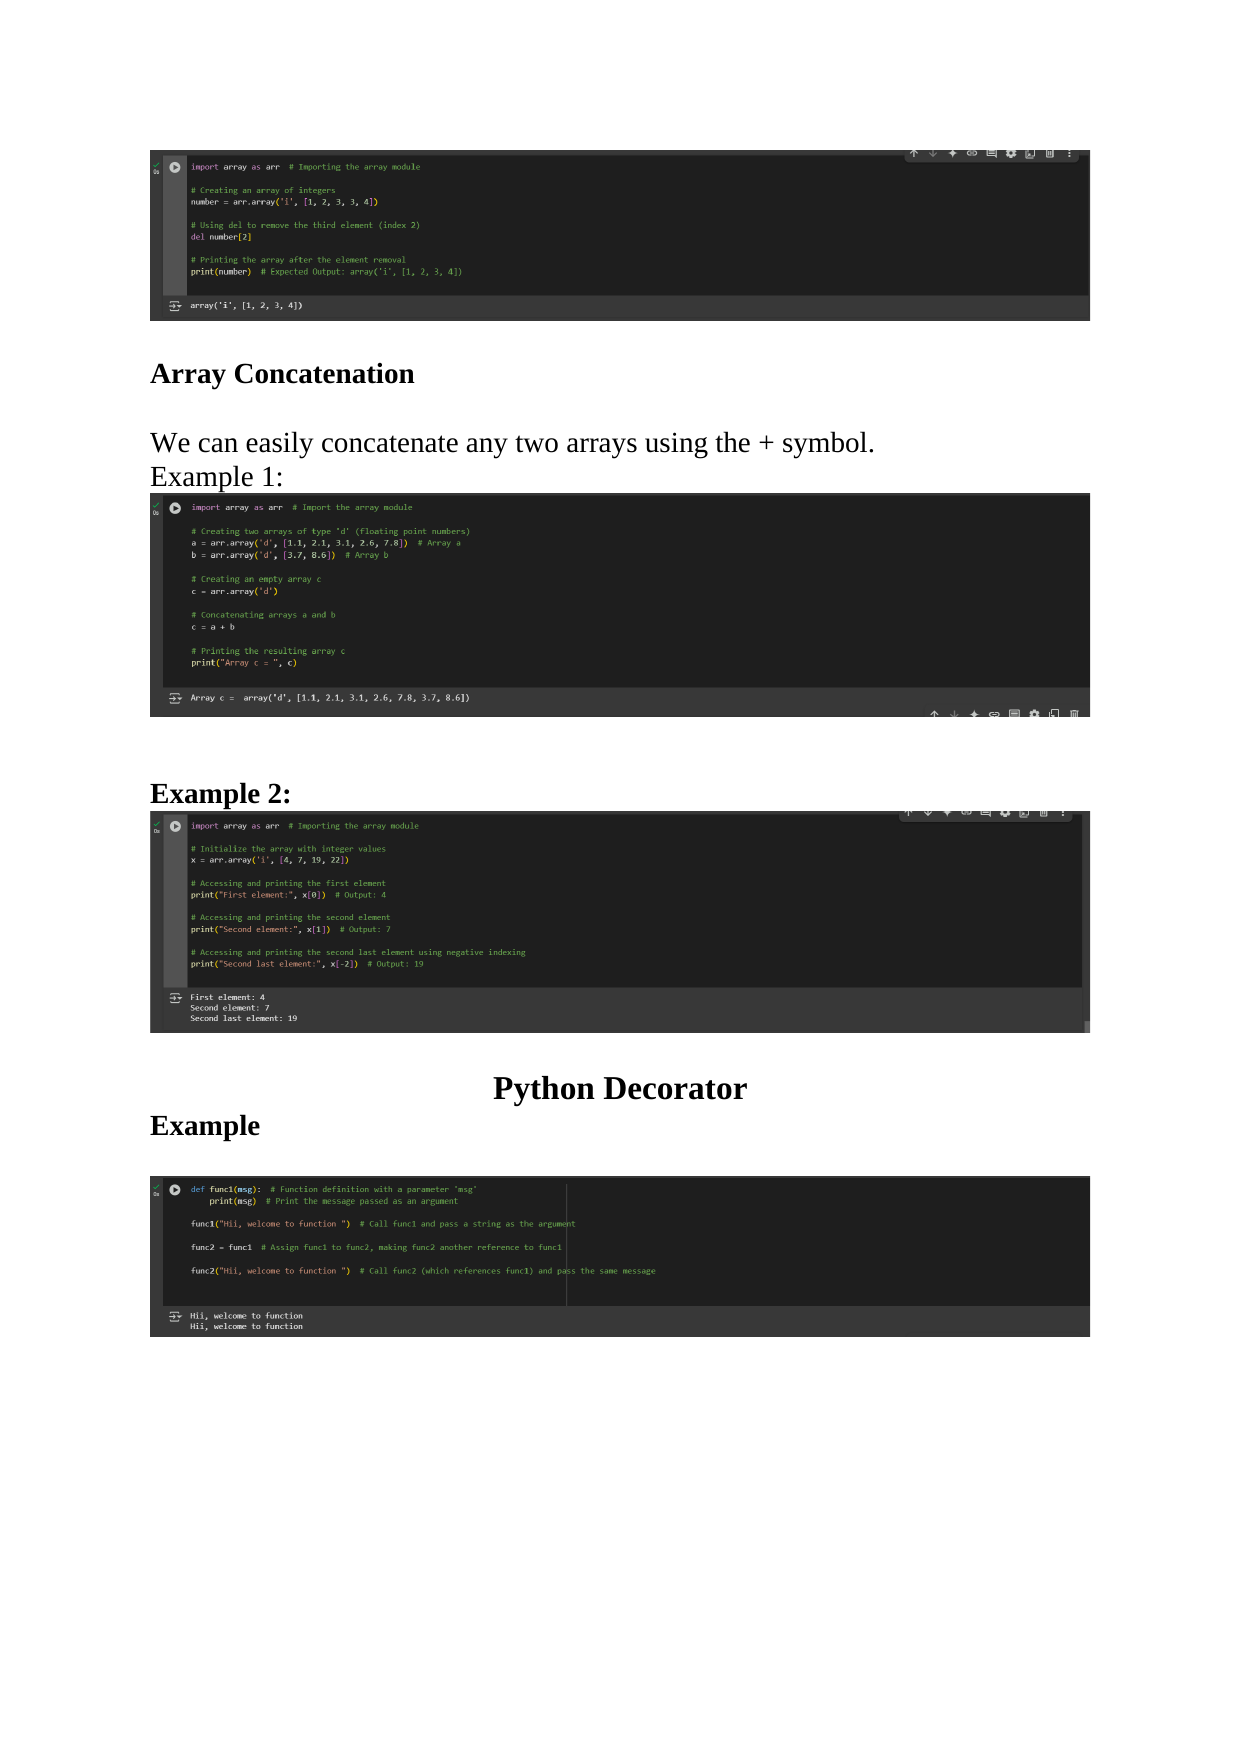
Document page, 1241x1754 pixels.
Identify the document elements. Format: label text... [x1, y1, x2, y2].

text Example 2: [150, 776, 1090, 810]
picture [150, 811, 1091, 1033]
text Example [150, 1108, 1090, 1141]
text Example 1: [150, 459, 1090, 493]
text We can easily concatenate any two arrays using the + symbol. [150, 425, 1090, 458]
picture [150, 150, 1091, 321]
picture [150, 493, 1091, 717]
text Array Concatenation [150, 356, 1090, 389]
picture [150, 1176, 1091, 1337]
text Python Decorator [150, 1068, 1090, 1107]
